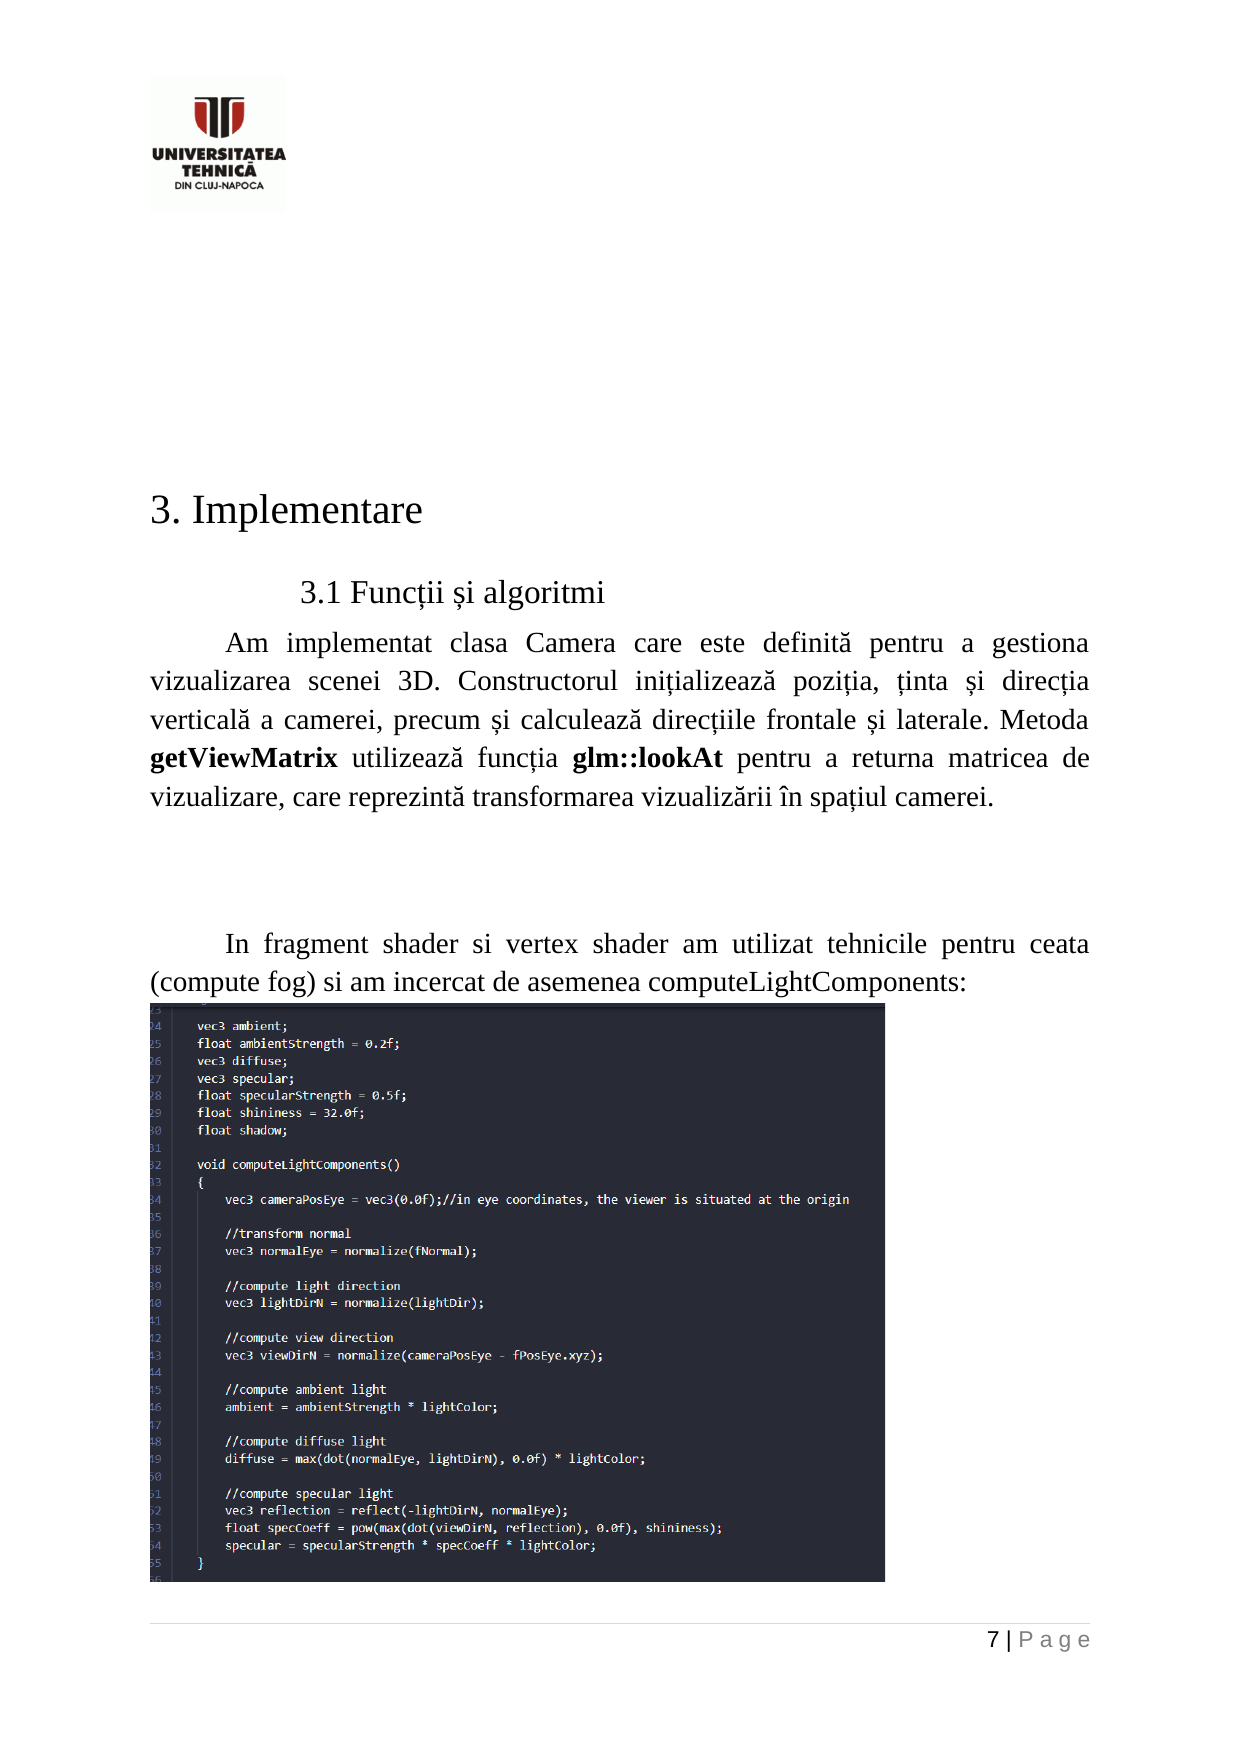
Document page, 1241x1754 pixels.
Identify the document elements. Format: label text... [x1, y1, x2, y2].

subtitle 3.1 Funcții și algoritmi [225, 572, 1090, 611]
text In fragment shader si vertex shader am utilizat tehnicile pentru ceata (compute fog) si am incercat de asemenea computeLightComponents: [150, 926, 1090, 998]
subtitle 3. Implementare [150, 484, 1090, 532]
picture [150, 75, 287, 212]
picture [150, 1003, 886, 1582]
text Am implementat clasa Camera care este definită pentru a gestiona vizualizarea scenei 3D. Constructorul inițializează poziția, ținta și direcția verticală a camerei, precum și calculează direcțiile frontale și laterale. Metoda getViewMatrix utilizează funcția glm::lookAt pentru a returna matricea de vizualizare, care reprezintă transformarea vizualizării în spațiul camerei. [150, 625, 1090, 813]
